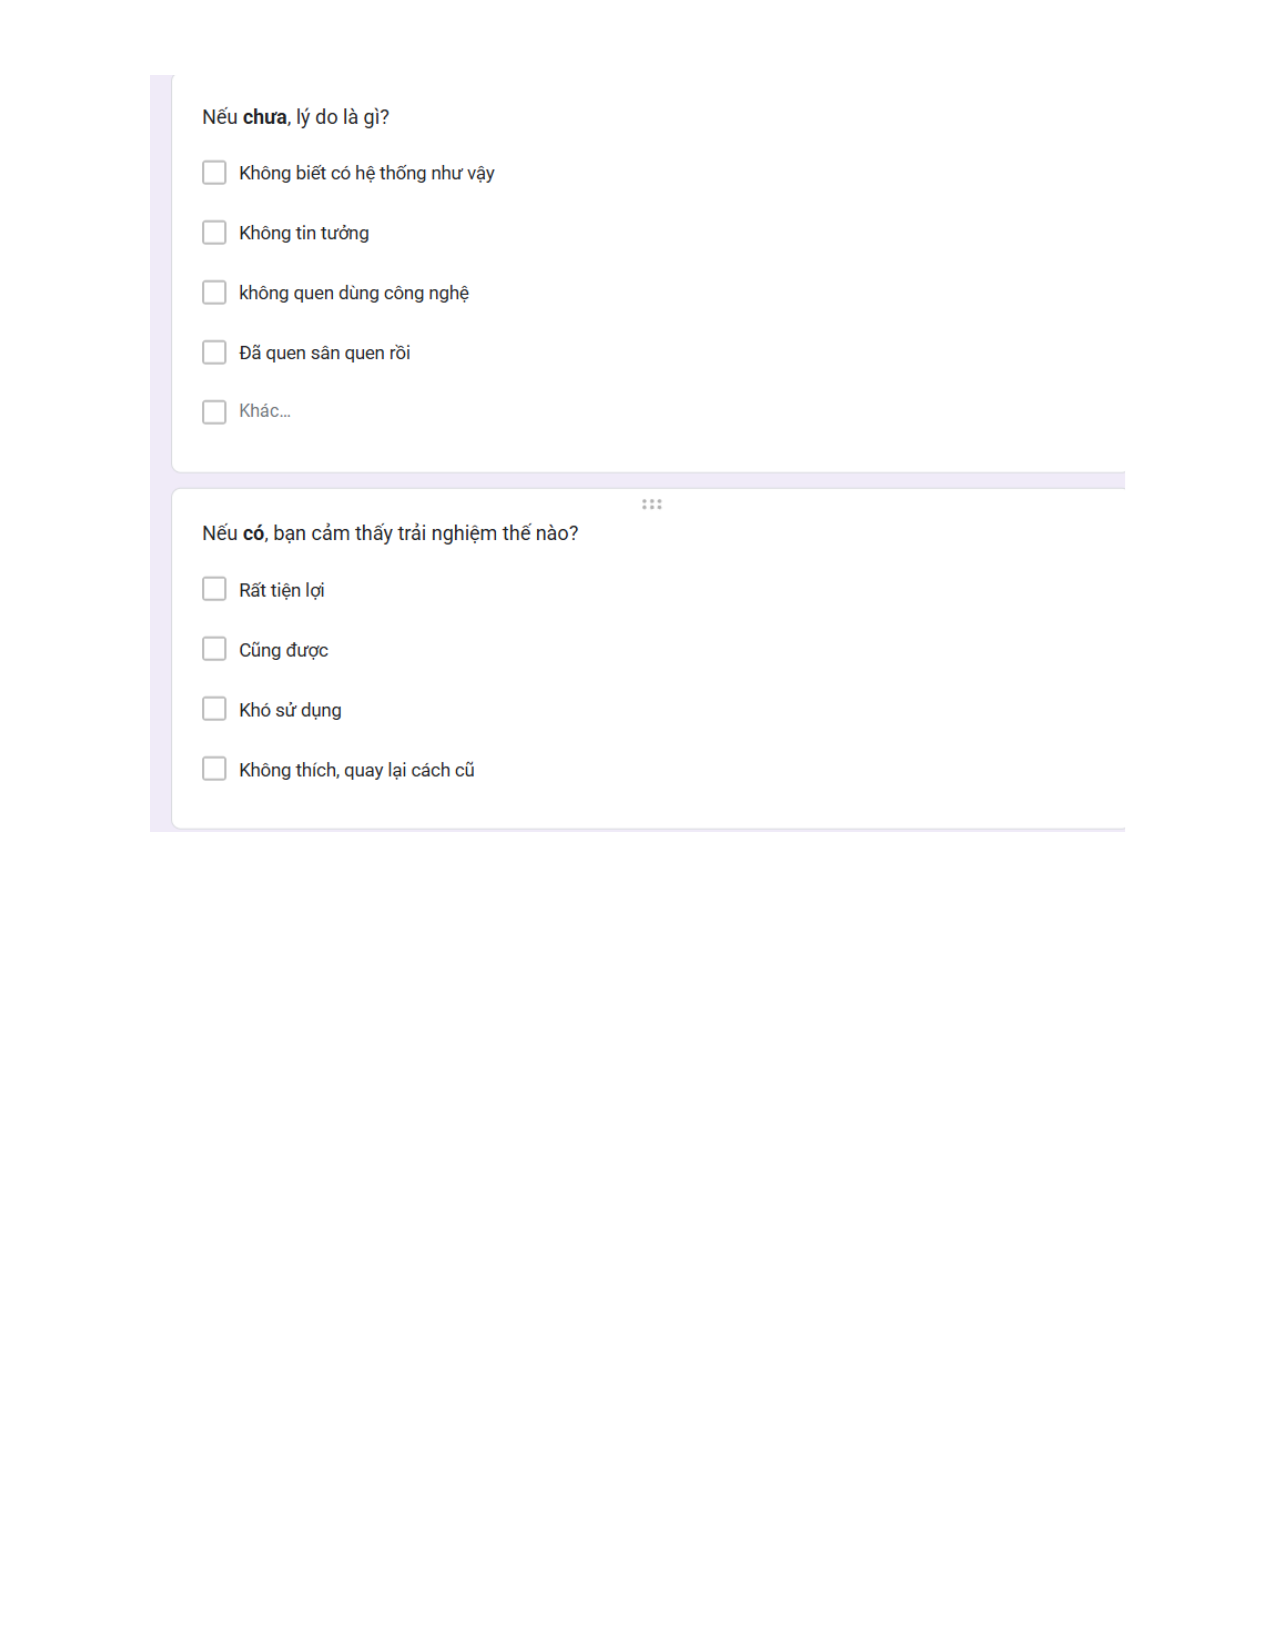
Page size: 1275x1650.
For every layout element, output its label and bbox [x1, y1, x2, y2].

picture [150, 75, 1125, 832]
